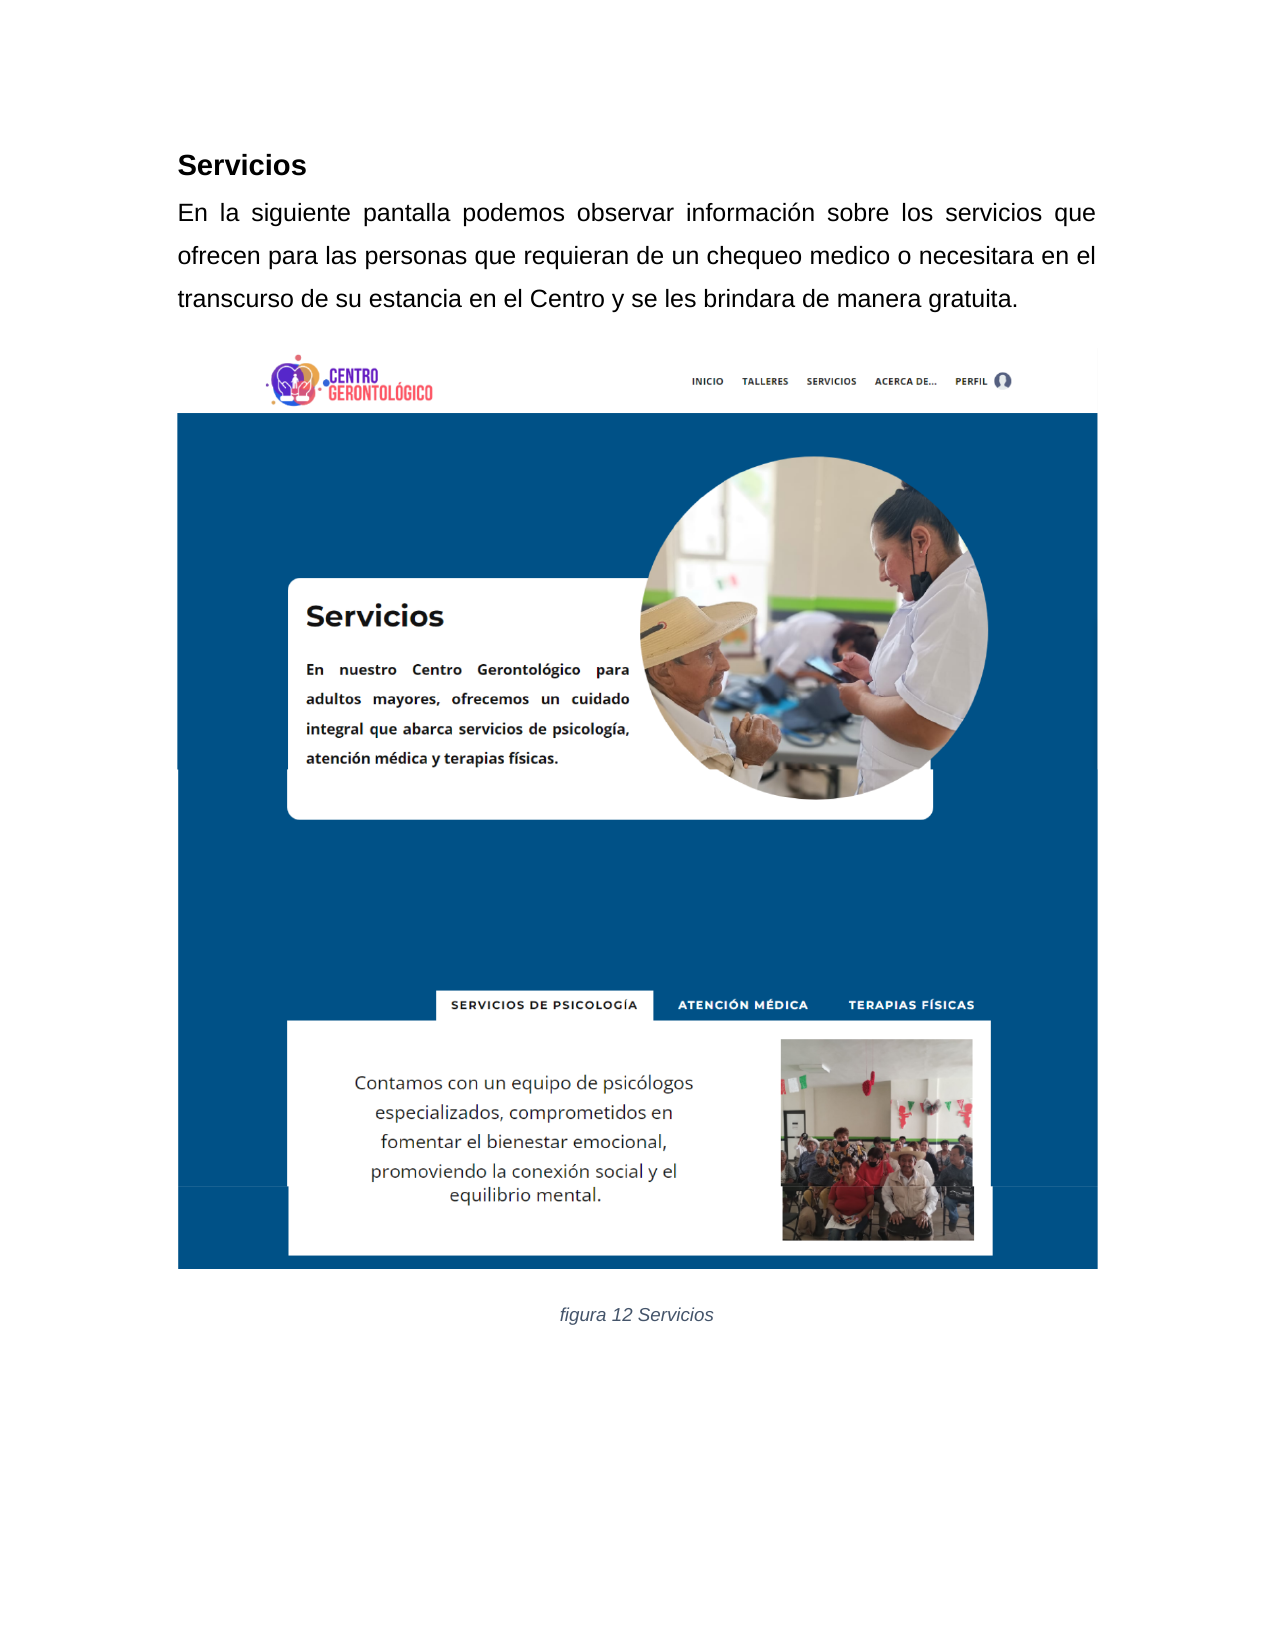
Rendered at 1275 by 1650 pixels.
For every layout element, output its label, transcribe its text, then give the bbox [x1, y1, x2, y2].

text En la siguiente pantalla podemos observar información sobre los servicios que ofrecen para las personas que requieran de un chequeo medico o necesitara en el transcurso de su estancia en el Centro y se les brindara de manera gratuita. [177, 198, 1098, 313]
picture [177, 348, 1098, 1269]
subtitle Servicios [177, 148, 1098, 181]
